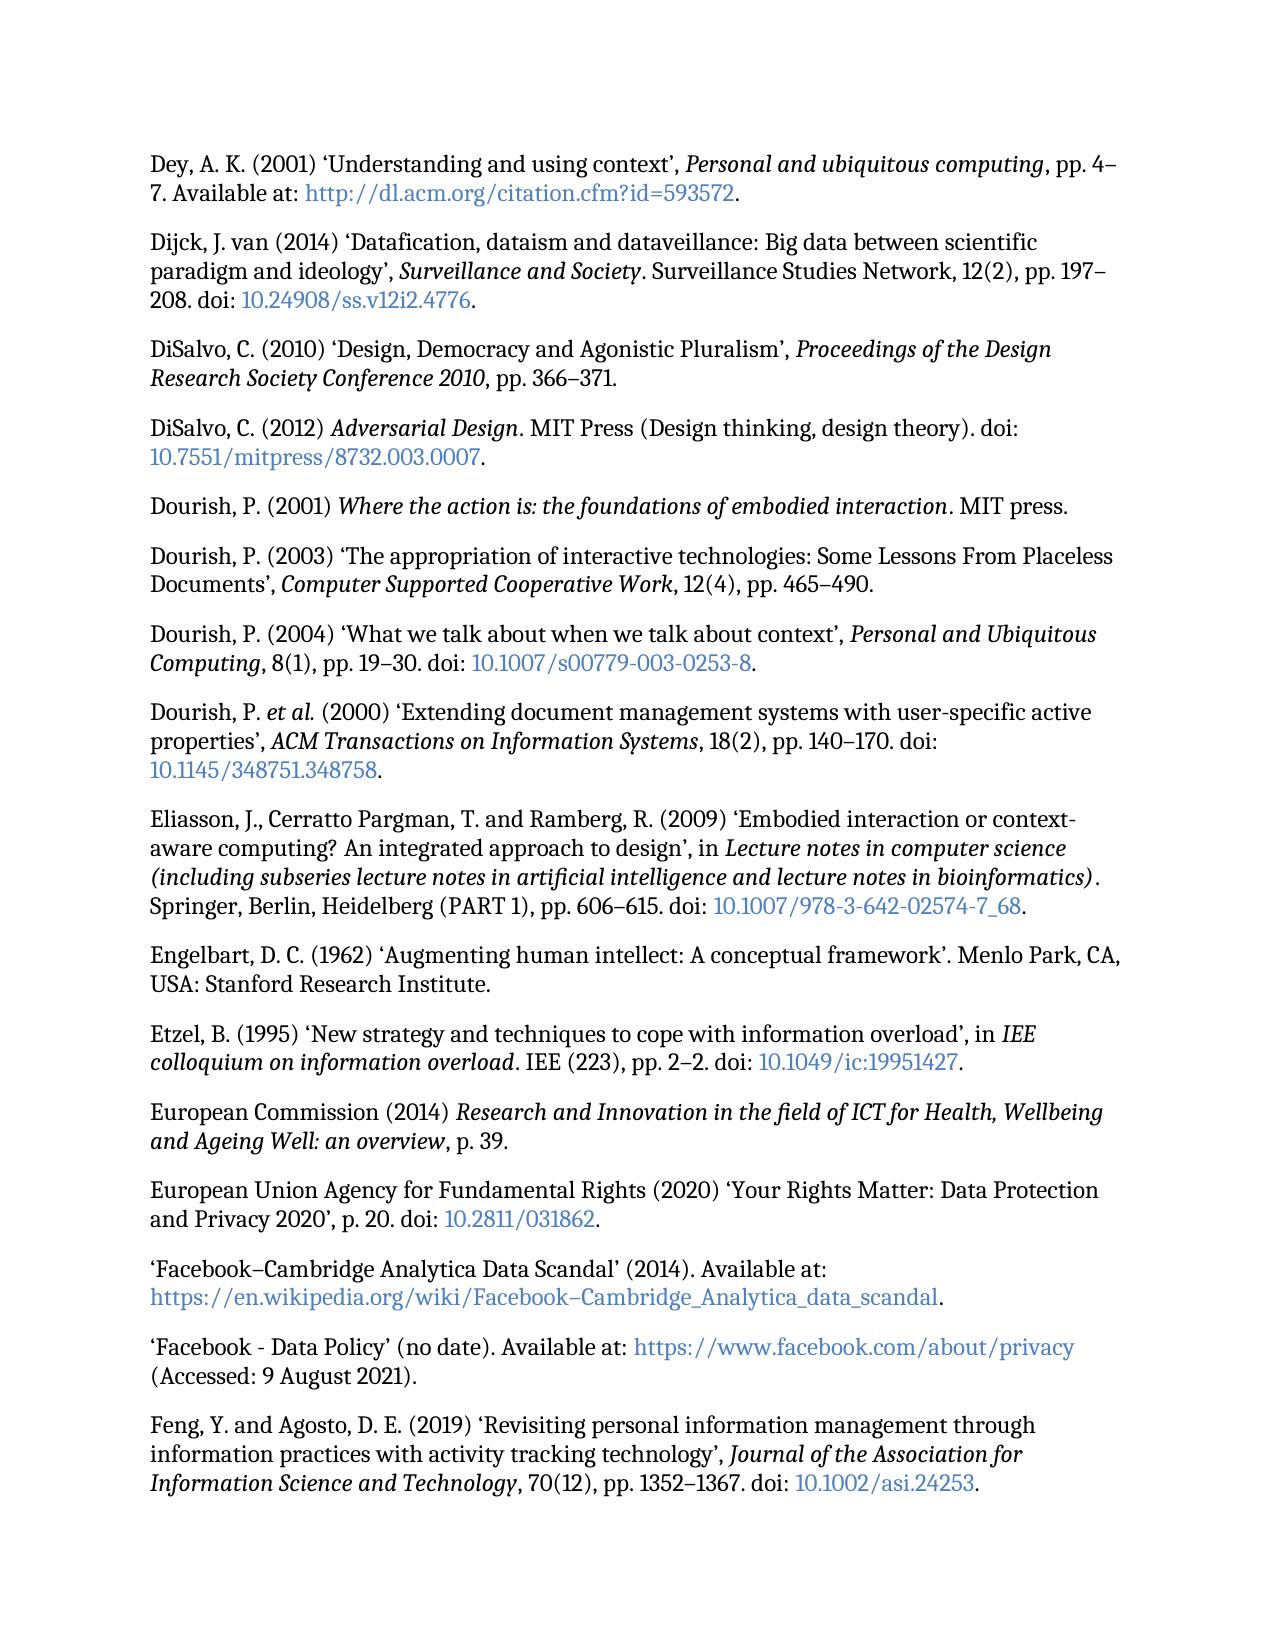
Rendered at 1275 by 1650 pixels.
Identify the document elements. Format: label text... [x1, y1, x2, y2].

text Dourish, P. (2004) ‘What we talk about when we talk about context’, Personal and Ubiquitous Computing, 8(1), pp. 19–30. doi: 10.1007/s00779-003-0253-8. [150, 620, 1125, 677]
text Eliasson, J., Cerratto Pargman, T. and Ramberg, R. (2009) ‘Embodied interaction or context-aware computing? An integrated approach to design’, in Lecture notes in computer science (including subseries lecture notes in artificial intelligence and lecture notes in bioinformatics). Springer, Berlin, Heidelberg (PART 1), pp. 606–615. doi: 10.1007/978-3-642-02574-7_68. [150, 805, 1125, 920]
text Dourish, P. (2003) ‘The appropriation of interactive technologies: Some Lessons From Placeless Documents’, Computer Supported Cooperative Work, 12(4), pp. 465–490. [150, 542, 1125, 599]
text Feng, Y. and Agosto, D. E. (2019) ‘Revisiting personal information management through information practices with activity tracking technology’, Journal of the Association for Information Science and Technology, 70(12), pp. 1352–1367. doi: 10.1002/asi.24253. [150, 1411, 1125, 1497]
text DiSalvo, C. (2012) Adversarial Design. MIT Press (Design thinking, design theory). doi: 10.7551/mitpress/8732.003.0007. [150, 414, 1125, 471]
text Etzel, B. (1995) ‘New strategy and techniques to cope with information overload’, in IEE colloquium on information overload. IEE (223), pp. 2–2. doi: 10.1049/ic:19951427. [150, 1019, 1125, 1077]
text Engelbart, D. C. (1962) ‘Augmenting human intellect: A conceptual framework’. Menlo Park, CA, USA: Stanford Research Institute. [150, 941, 1125, 999]
text ‘Facebook–Cambridge Analytica Data Scandal’ (2014). Available at: https://en.wikipedia.org/wiki/Facebook–Cambridge_Analytica_data_scandal. [150, 1254, 1125, 1312]
text Dijck, J. van (2014) ‘Datafication, dataism and dataveillance: Big data between scientific paradigm and ideology’, Surveillance and Society. Surveillance Studies Network, 12(2), pp. 197–208. doi: 10.24908/ss.v12i2.4776. [150, 228, 1125, 314]
text Dey, A. K. (2001) ‘Understanding and using context’, Personal and ubiquitous computing, pp. 4–7. Available at: http://dl.acm.org/citation.cfm?id=593572. [150, 150, 1125, 207]
text Dourish, P. et al. (2000) ‘Extending document management systems with user-specific active properties’, ACM Transactions on Information Systems, 18(2), pp. 140–170. doi: 10.1145/348751.348758. [150, 698, 1125, 784]
text European Commission (2014) Research and Innovation in the field of ICT for Health, Wellbeing and Ageing Well: an overview, p. 39. [150, 1098, 1125, 1155]
text DiSalvo, C. (2010) ‘Design, Democracy and Agonistic Pluralism’, Proceedings of the Design Research Society Conference 2010, pp. 366–371. [150, 335, 1125, 393]
text ‘Facebook - Data Policy’ (no date). Available at: https://www.facebook.com/about/privacy (Accessed: 9 August 2021). [150, 1333, 1125, 1390]
text Dourish, P. (2001) Where the action is: the foundations of embodied interaction. MIT press. [150, 492, 1125, 521]
text European Union Agency for Fundamental Rights (2020) ‘Your Rights Matter: Data Protection and Privacy 2020’, p. 20. doi: 10.2811/031862. [150, 1176, 1125, 1234]
